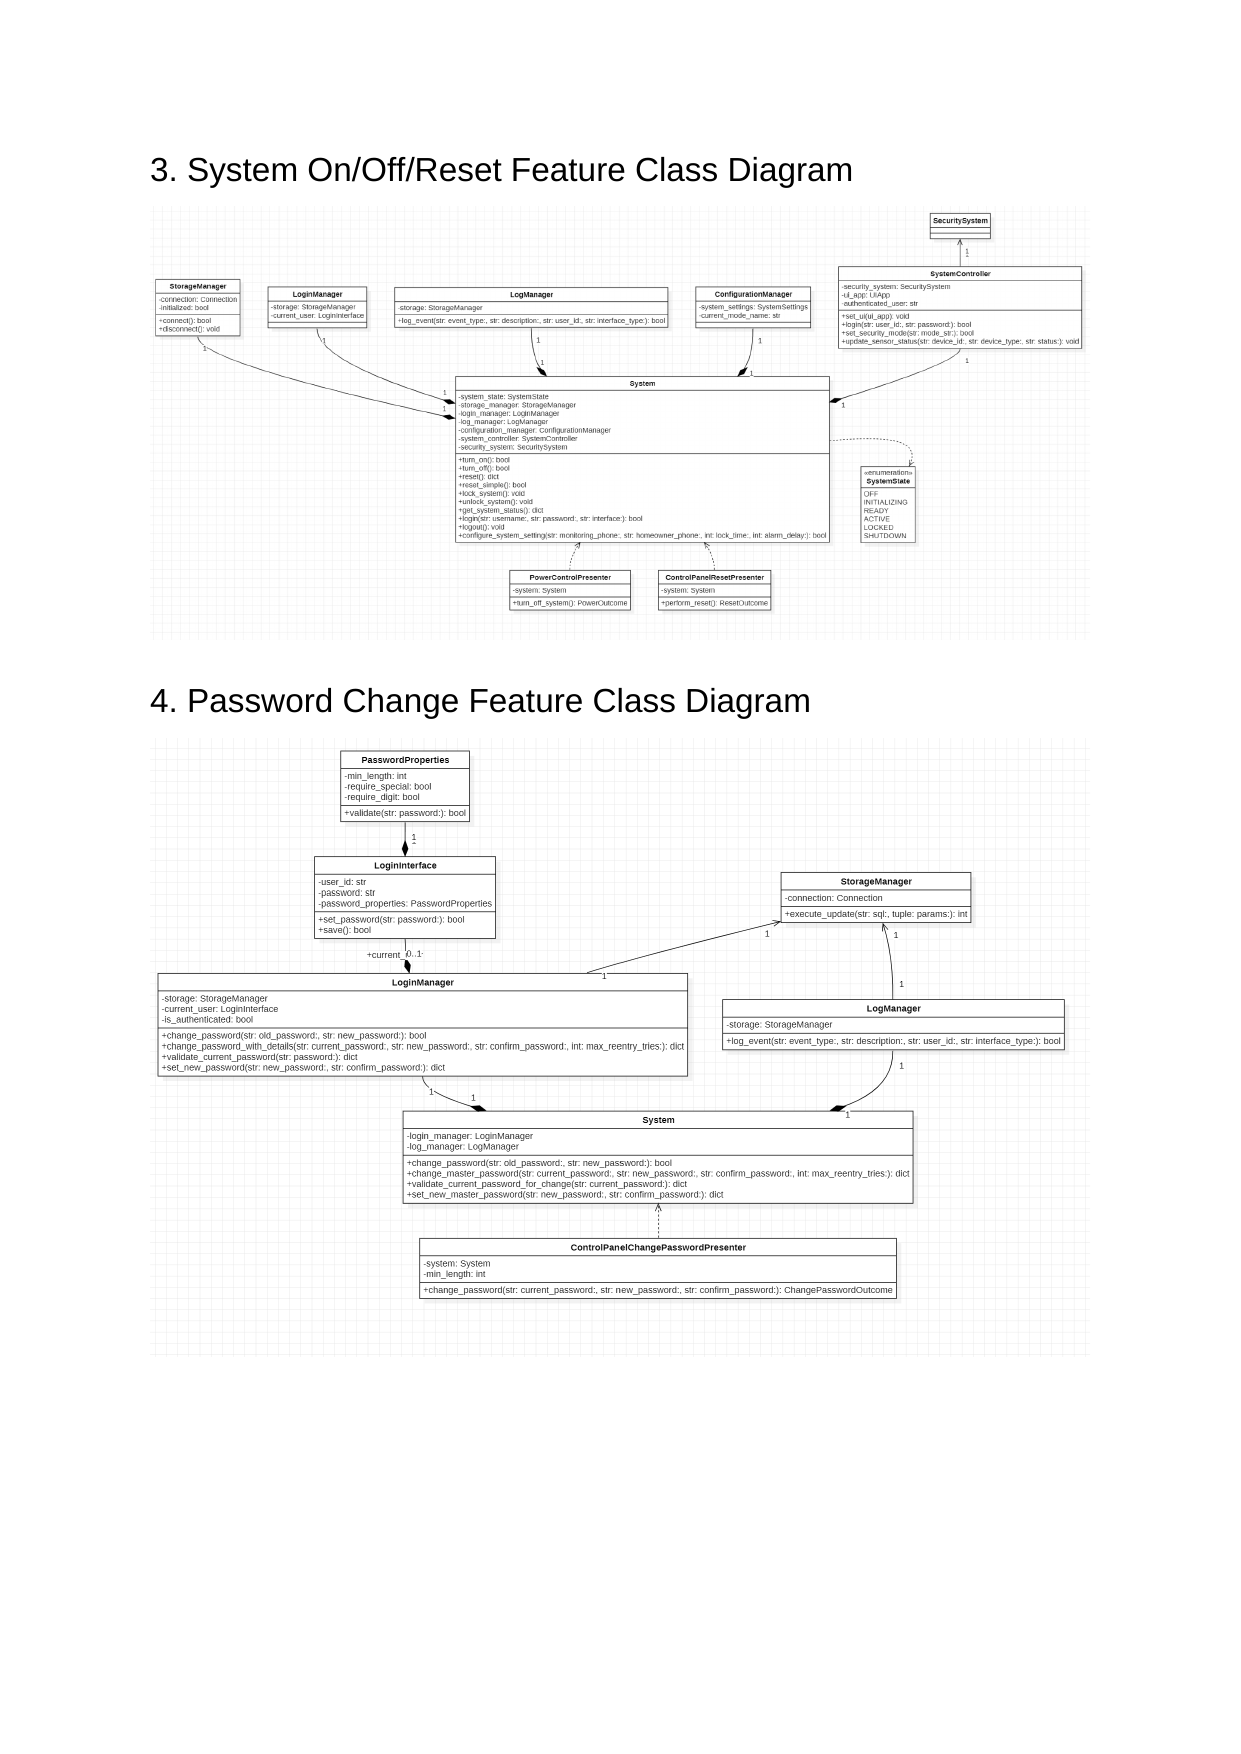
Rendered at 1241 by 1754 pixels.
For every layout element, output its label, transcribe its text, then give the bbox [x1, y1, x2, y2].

subtitle 4. Password Change Feature Class Diagram [150, 681, 1090, 720]
picture [150, 206, 1091, 640]
subtitle 3. System On/Off/Reset Feature Class Diagram [150, 150, 1090, 188]
picture [150, 738, 1091, 1357]
